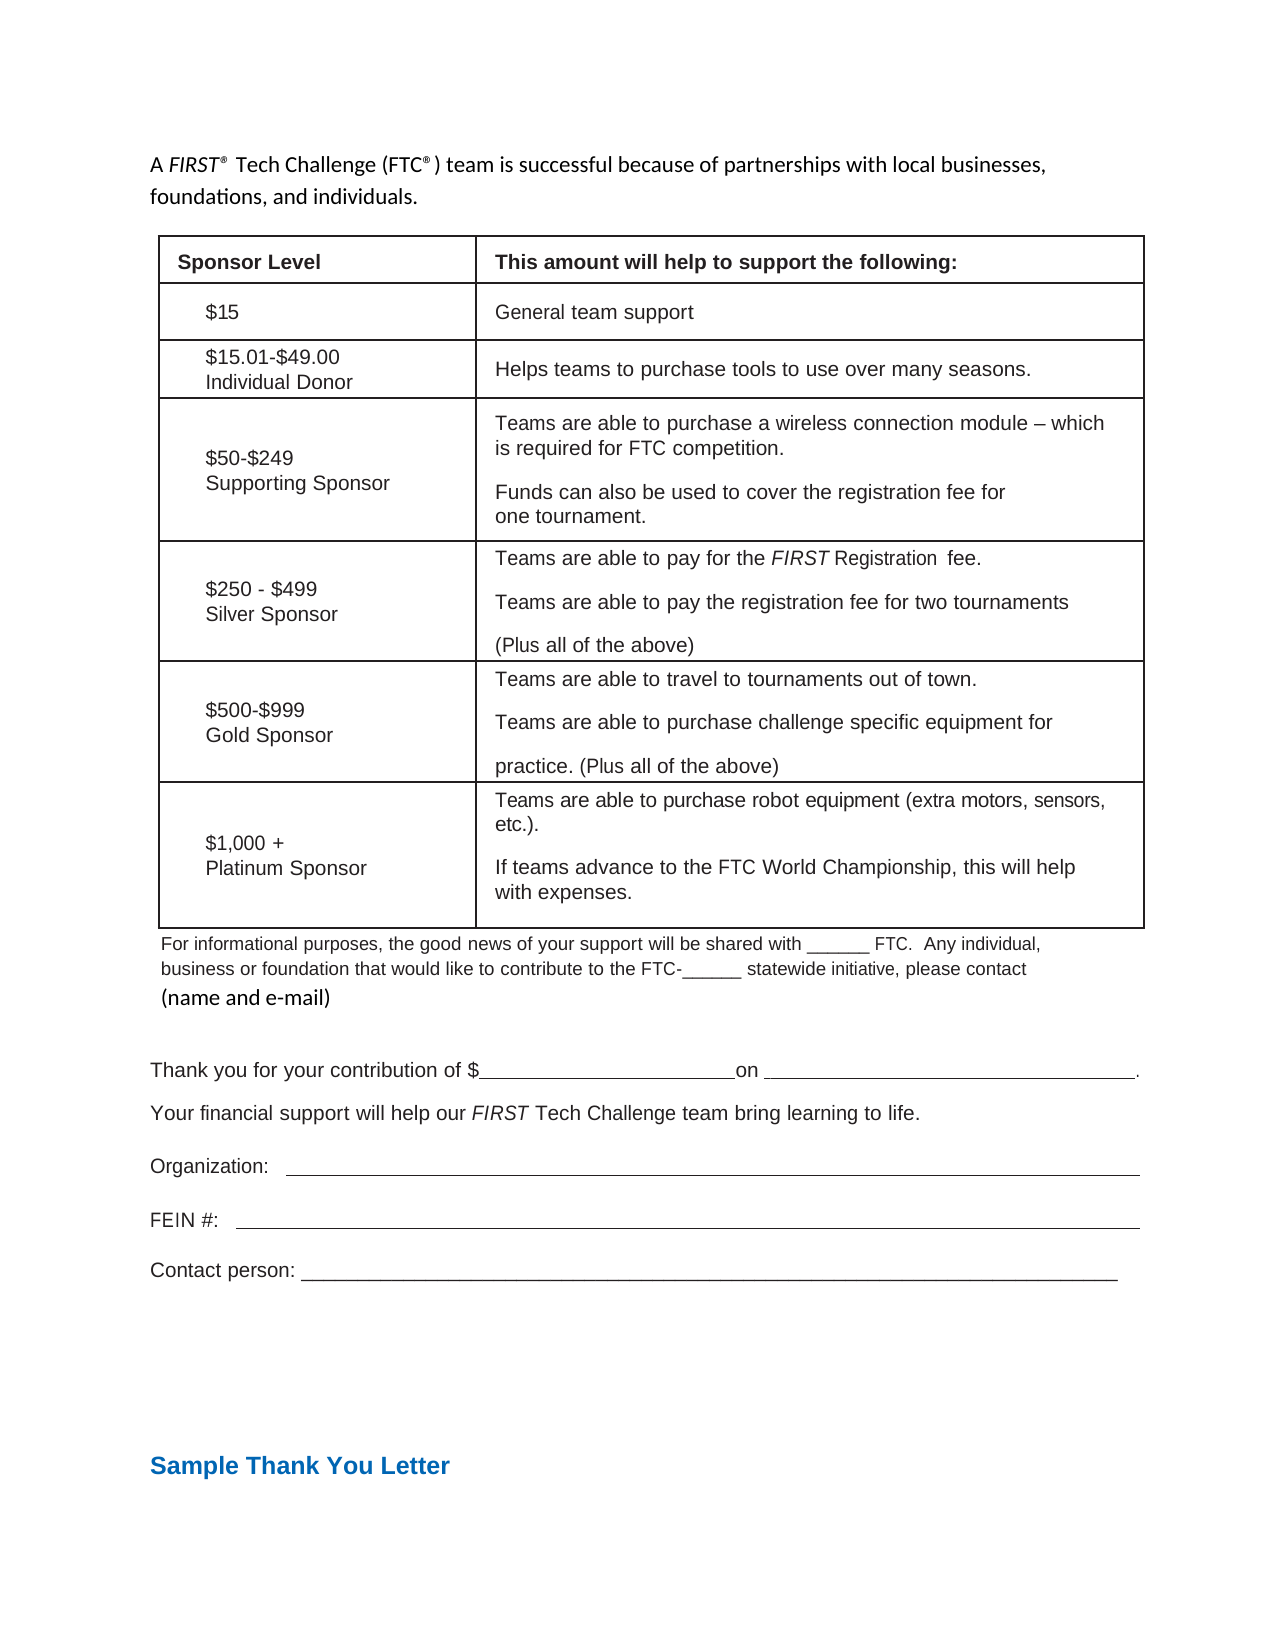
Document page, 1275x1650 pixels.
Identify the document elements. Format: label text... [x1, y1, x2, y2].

table_cell $15 [160, 284, 475, 338]
table_header Sponsor Level [160, 237, 475, 282]
table_cell Helps teams to purchase tools to use over many seasons. [477, 341, 1143, 397]
table_cell $15.01-$49.00 Individual Donor [160, 341, 475, 397]
table_cell Teams are able to purchase a wireless connection module – which is required for FTC competition. Funds can also be used to cover the registration fee for one tournament. [477, 399, 1143, 539]
text For informational purposes, the good news of your support will be shared with ______ FTC. Any individual, business or foundation that would like to contribute to the FTC-______ statewide initiative, please contact (name and e-mail) [161, 933, 1077, 1011]
table_header This amount will help to support the following: [477, 237, 1143, 282]
table_cell $500-$999 Gold Sponsor [160, 662, 475, 781]
table_cell Teams are able to purchase robot equipment (extra motors, sensors, etc.). If teams advance to the FTC World Championship, this will help with expenses. (Plus all of the above) [477, 783, 1143, 927]
text Contact person: ________________________________________________________________________ [150, 1257, 1125, 1281]
table_cell $1,000 + Platinum Sponsor [160, 783, 475, 927]
text Organization: [150, 1154, 1127, 1178]
text Thank you for your contribution of $ on . [150, 1057, 1111, 1081]
text Your financial support will help our FIRST Tech Challenge team bring learning to life. [150, 1101, 1111, 1125]
table_cell Teams are able to pay for the FIRST Registration fee. Teams are able to pay the registration fee for two tournaments (Plus all of the above) [477, 542, 1143, 660]
text A FIRST® Tech Challenge (FTC®) team is successful because of partnerships with local businesses, foundations, and individuals. [150, 150, 1125, 210]
text FEIN #: [150, 1207, 1127, 1231]
table_cell $250 - $499 Silver Sponsor [160, 542, 475, 660]
table_cell $50-$249 Supporting Sponsor [160, 399, 475, 539]
table_cell Teams are able to travel to tournaments out of town. Teams are able to purchase challenge specific equipment for practice. (Plus all of the above) [477, 662, 1143, 781]
text Sample Thank You Letter [150, 1451, 1125, 1479]
table_cell General team support [477, 284, 1143, 338]
